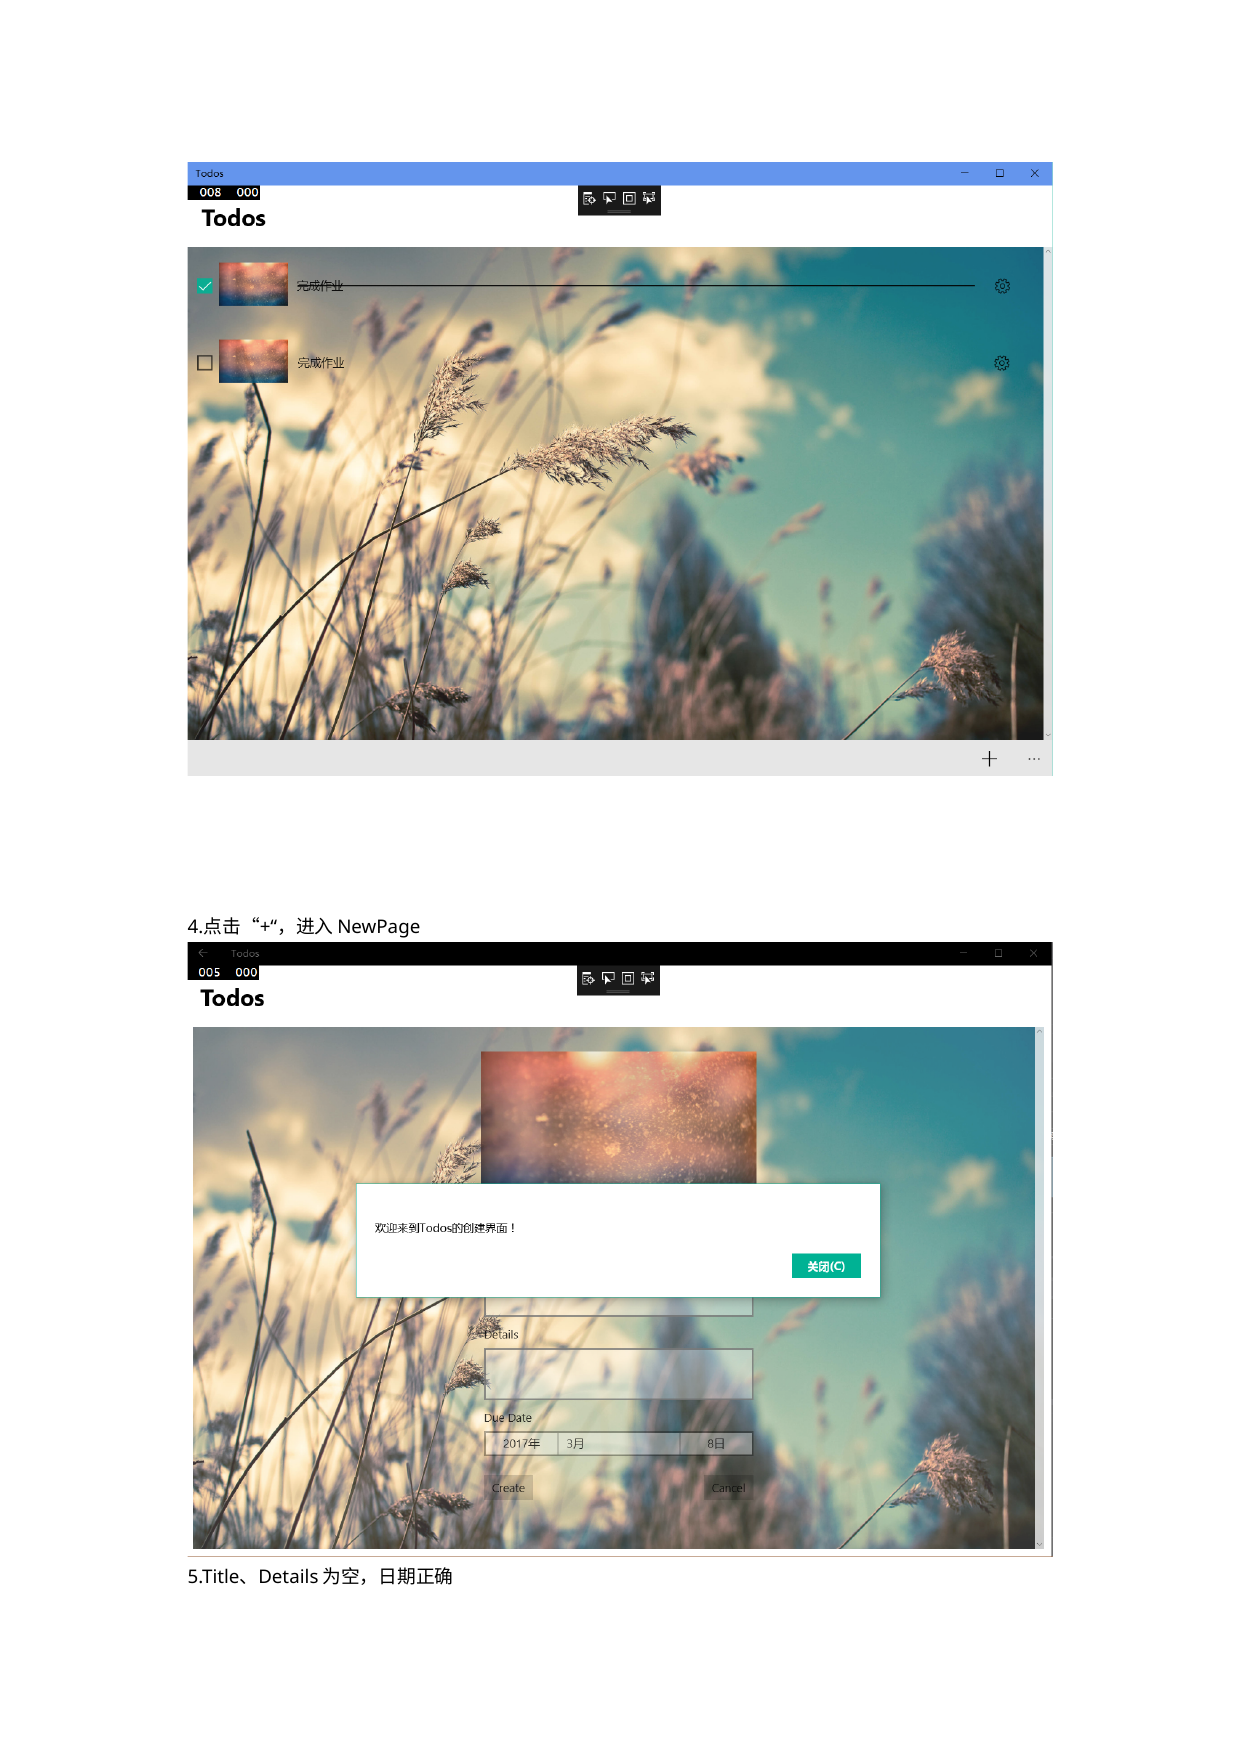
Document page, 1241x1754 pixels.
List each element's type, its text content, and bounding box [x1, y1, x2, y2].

text 5.Title、Details为空，日期正确 [187, 1559, 1053, 1592]
text 4.点击“+“，进入NewPage [187, 909, 1053, 942]
picture [187, 162, 1053, 776]
picture [187, 942, 1053, 1557]
